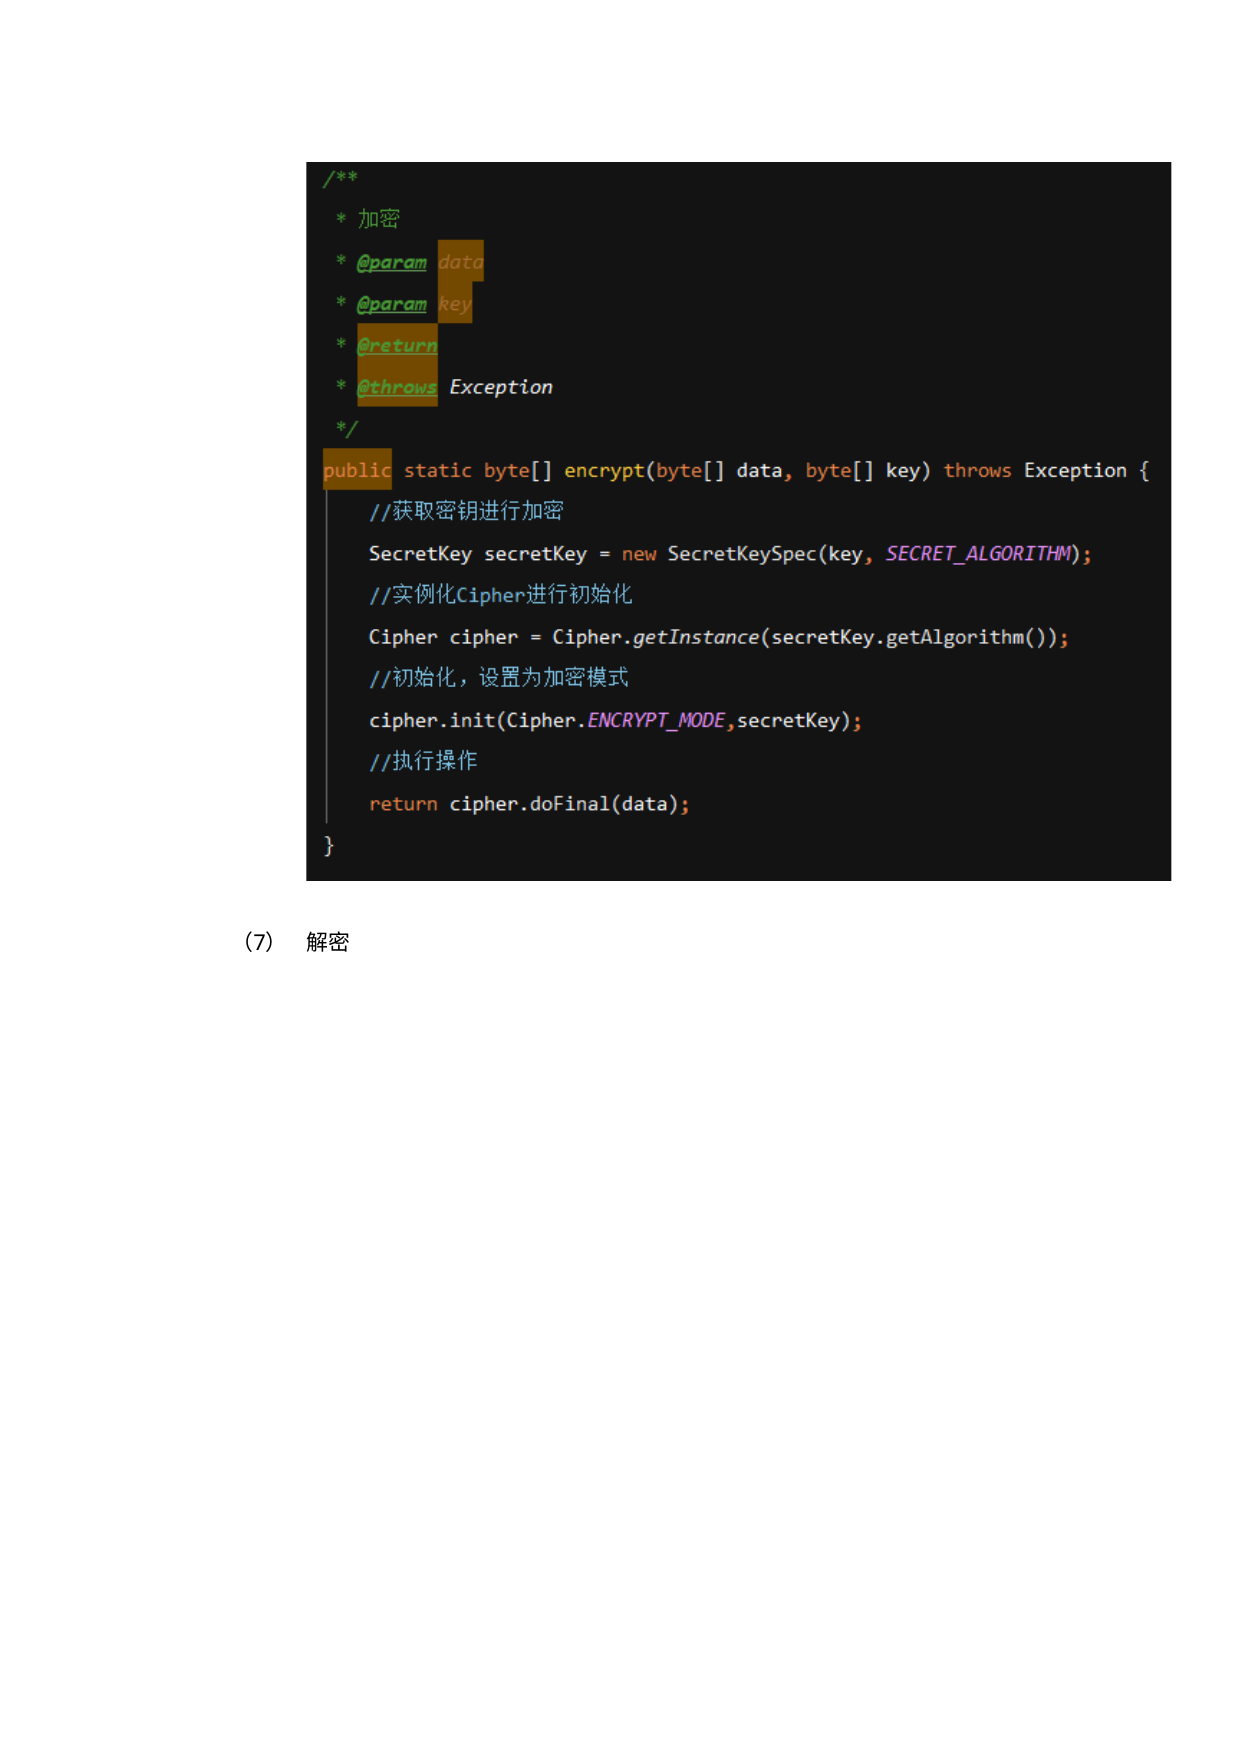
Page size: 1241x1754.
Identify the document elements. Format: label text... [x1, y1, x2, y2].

picture [306, 162, 1172, 881]
list 解密 [231, 924, 1053, 957]
